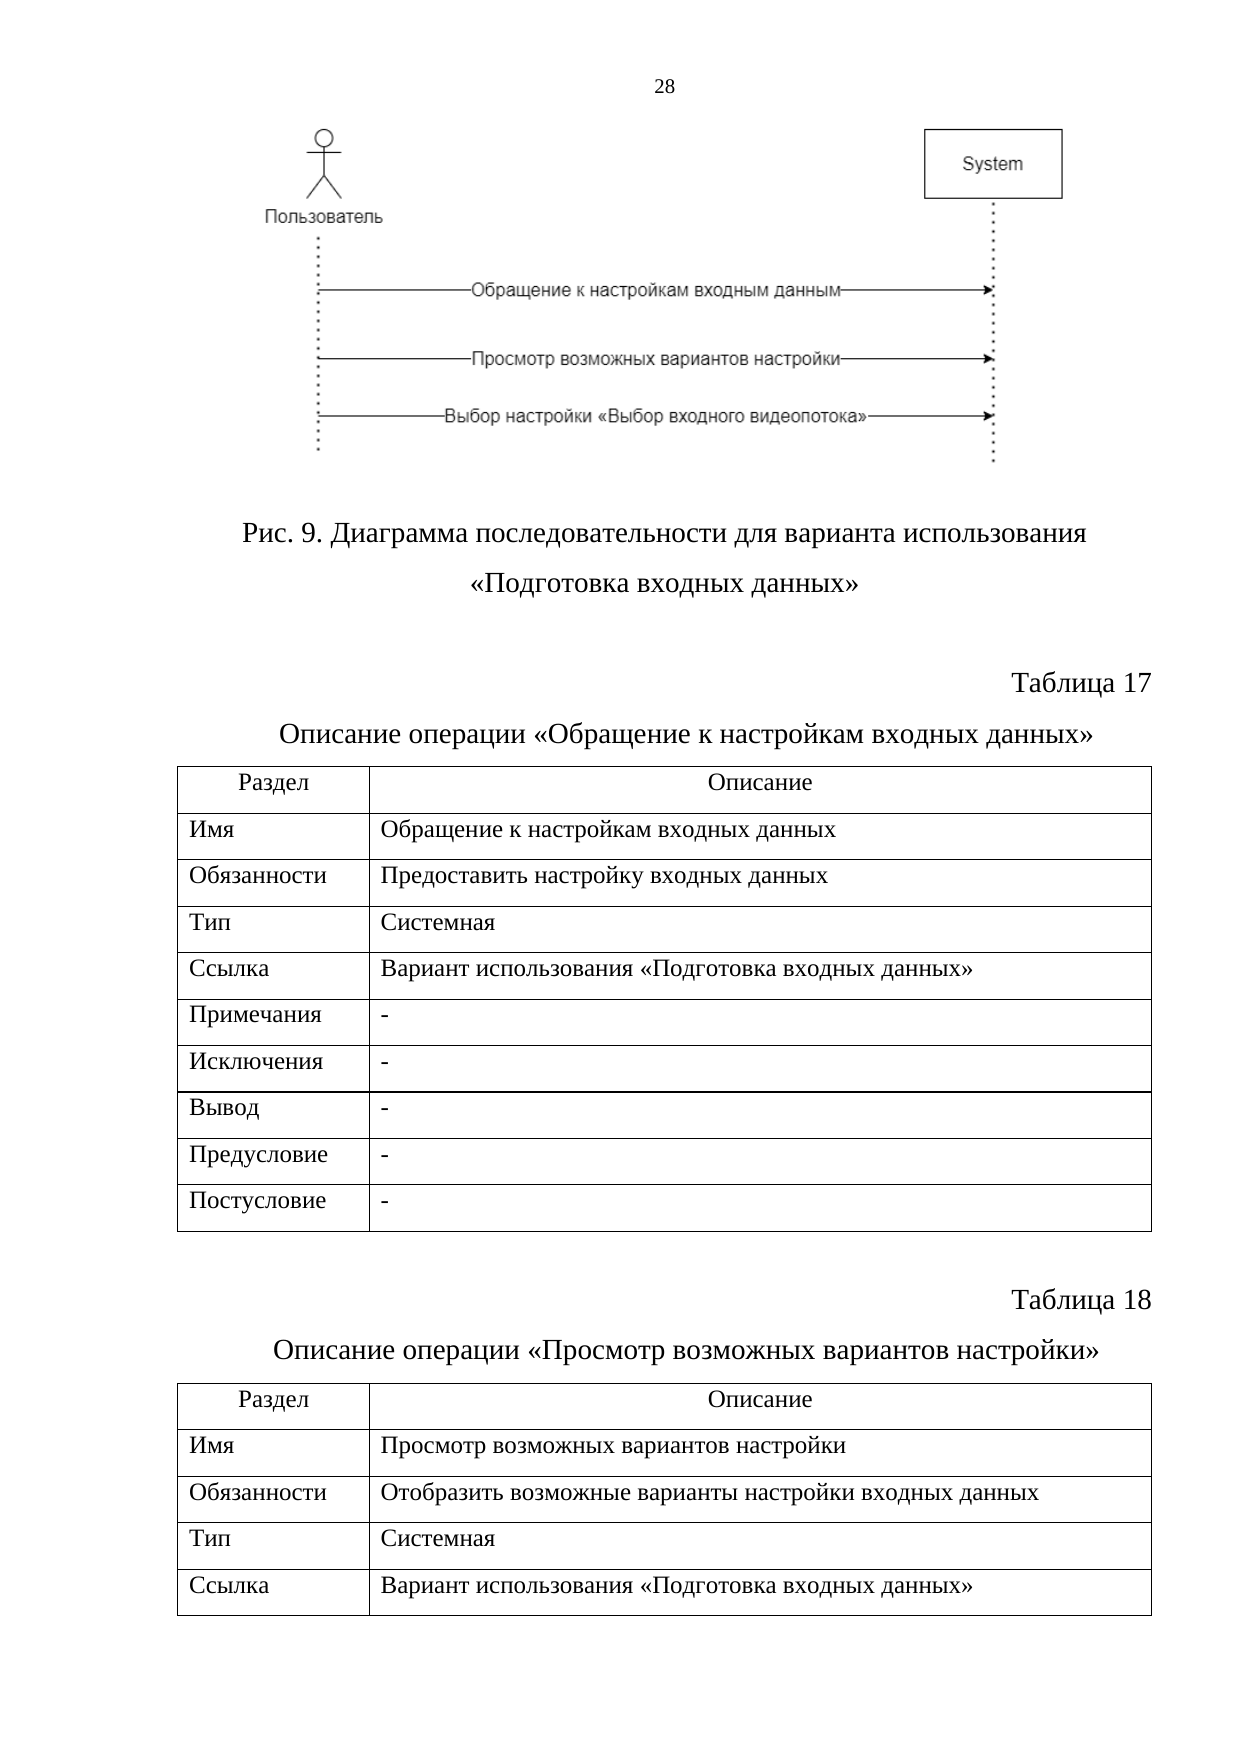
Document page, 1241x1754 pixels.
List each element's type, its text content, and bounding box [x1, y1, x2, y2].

text Описание операции «Просмотр возможных вариантов настройки» [177, 1332, 1152, 1366]
table_cell Тип [178, 907, 369, 952]
table_cell Примечания [178, 1000, 369, 1045]
table_cell - [370, 1093, 1151, 1138]
table_cell - [370, 1185, 1151, 1231]
table_cell Просмотр возможных вариантов настройки [370, 1430, 1151, 1476]
table_cell - [370, 1000, 1151, 1045]
table_header Описание [370, 1384, 1151, 1429]
table_cell Ссылка [178, 1570, 369, 1615]
table_cell Постусловие [178, 1185, 369, 1231]
table_cell Обязанности [178, 1477, 369, 1522]
table_header Раздел [178, 1384, 369, 1429]
table_cell Системная [370, 907, 1151, 952]
table_cell Тип [178, 1523, 369, 1569]
table_cell Предусловие [178, 1139, 369, 1184]
table_header Раздел [178, 767, 369, 813]
table_cell Исключения [178, 1046, 369, 1091]
table_cell Имя [178, 1430, 369, 1476]
text Таблица 18 [177, 1282, 1152, 1316]
table_cell Вариант использования «Подготовка входных данных» [370, 953, 1151, 998]
table_cell - [370, 1139, 1151, 1184]
table_cell Ссылка [178, 953, 369, 998]
table_cell Вывод [178, 1093, 369, 1138]
table_cell Обязанности [178, 860, 369, 906]
text Описание операции «Обращение к настройкам входных данных» [177, 716, 1152, 749]
picture [256, 121, 1073, 498]
table_cell - [370, 1046, 1151, 1091]
table_cell Имя [178, 814, 369, 859]
table_cell Отобразить возможные варианты настройки входных данных [370, 1477, 1151, 1522]
table_cell Предоставить настройку входных данных [370, 860, 1151, 906]
table_header Описание [370, 767, 1151, 813]
text Таблица 17 [177, 666, 1152, 699]
table_cell Вариант использования «Подготовка входных данных» [370, 1570, 1151, 1615]
table_cell Обращение к настройкам входных данных [370, 814, 1151, 859]
table_cell Системная [370, 1523, 1151, 1569]
text Рис. 9. Диаграмма последовательности для варианта использования «Подготовка входных данных» [177, 515, 1152, 598]
